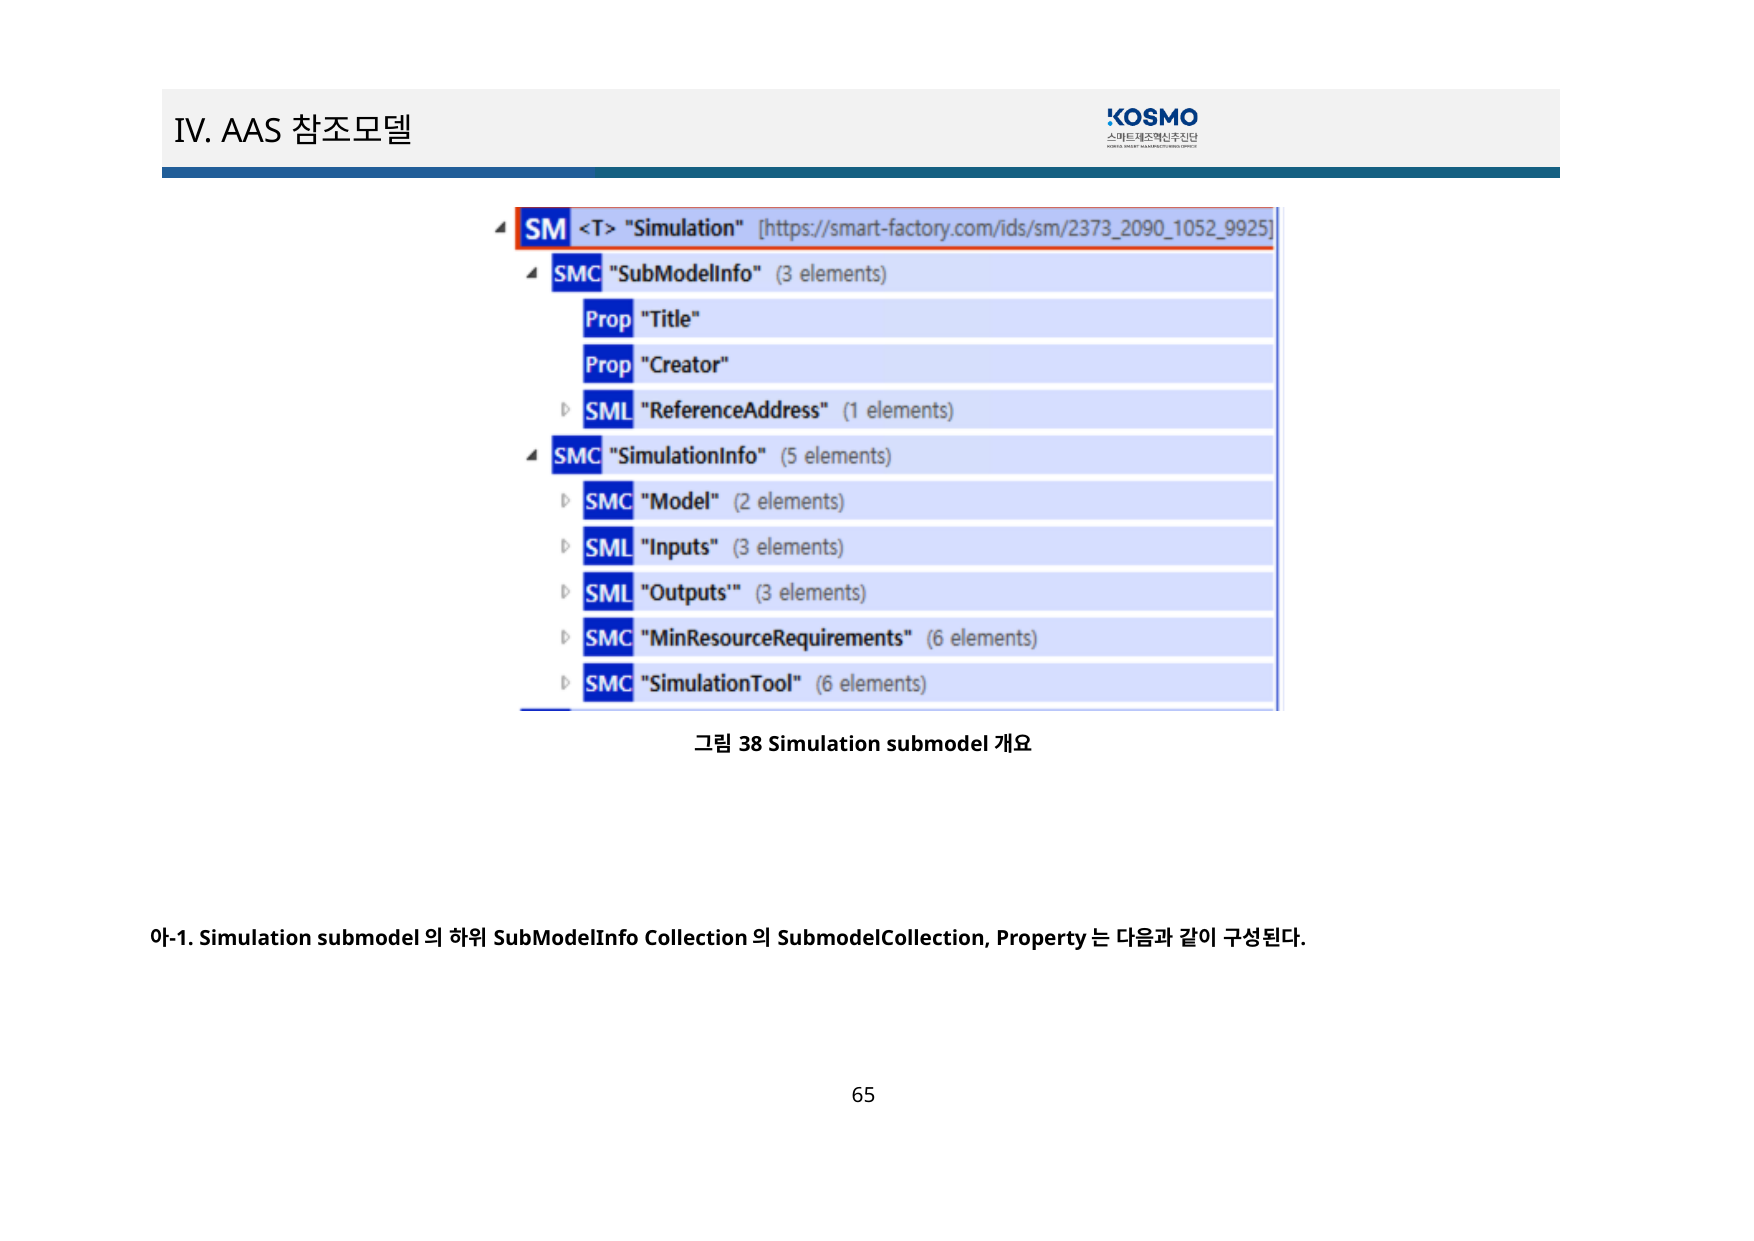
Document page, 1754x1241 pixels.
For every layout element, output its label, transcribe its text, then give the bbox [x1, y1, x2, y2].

picture [442, 207, 1285, 711]
picture [1107, 108, 1198, 148]
text 아-1. Simulation submodel의 하위 SubModelInfo Collection의 SubmodelCollection, Property는 다음과 같이 구성된다. [150, 921, 1577, 951]
